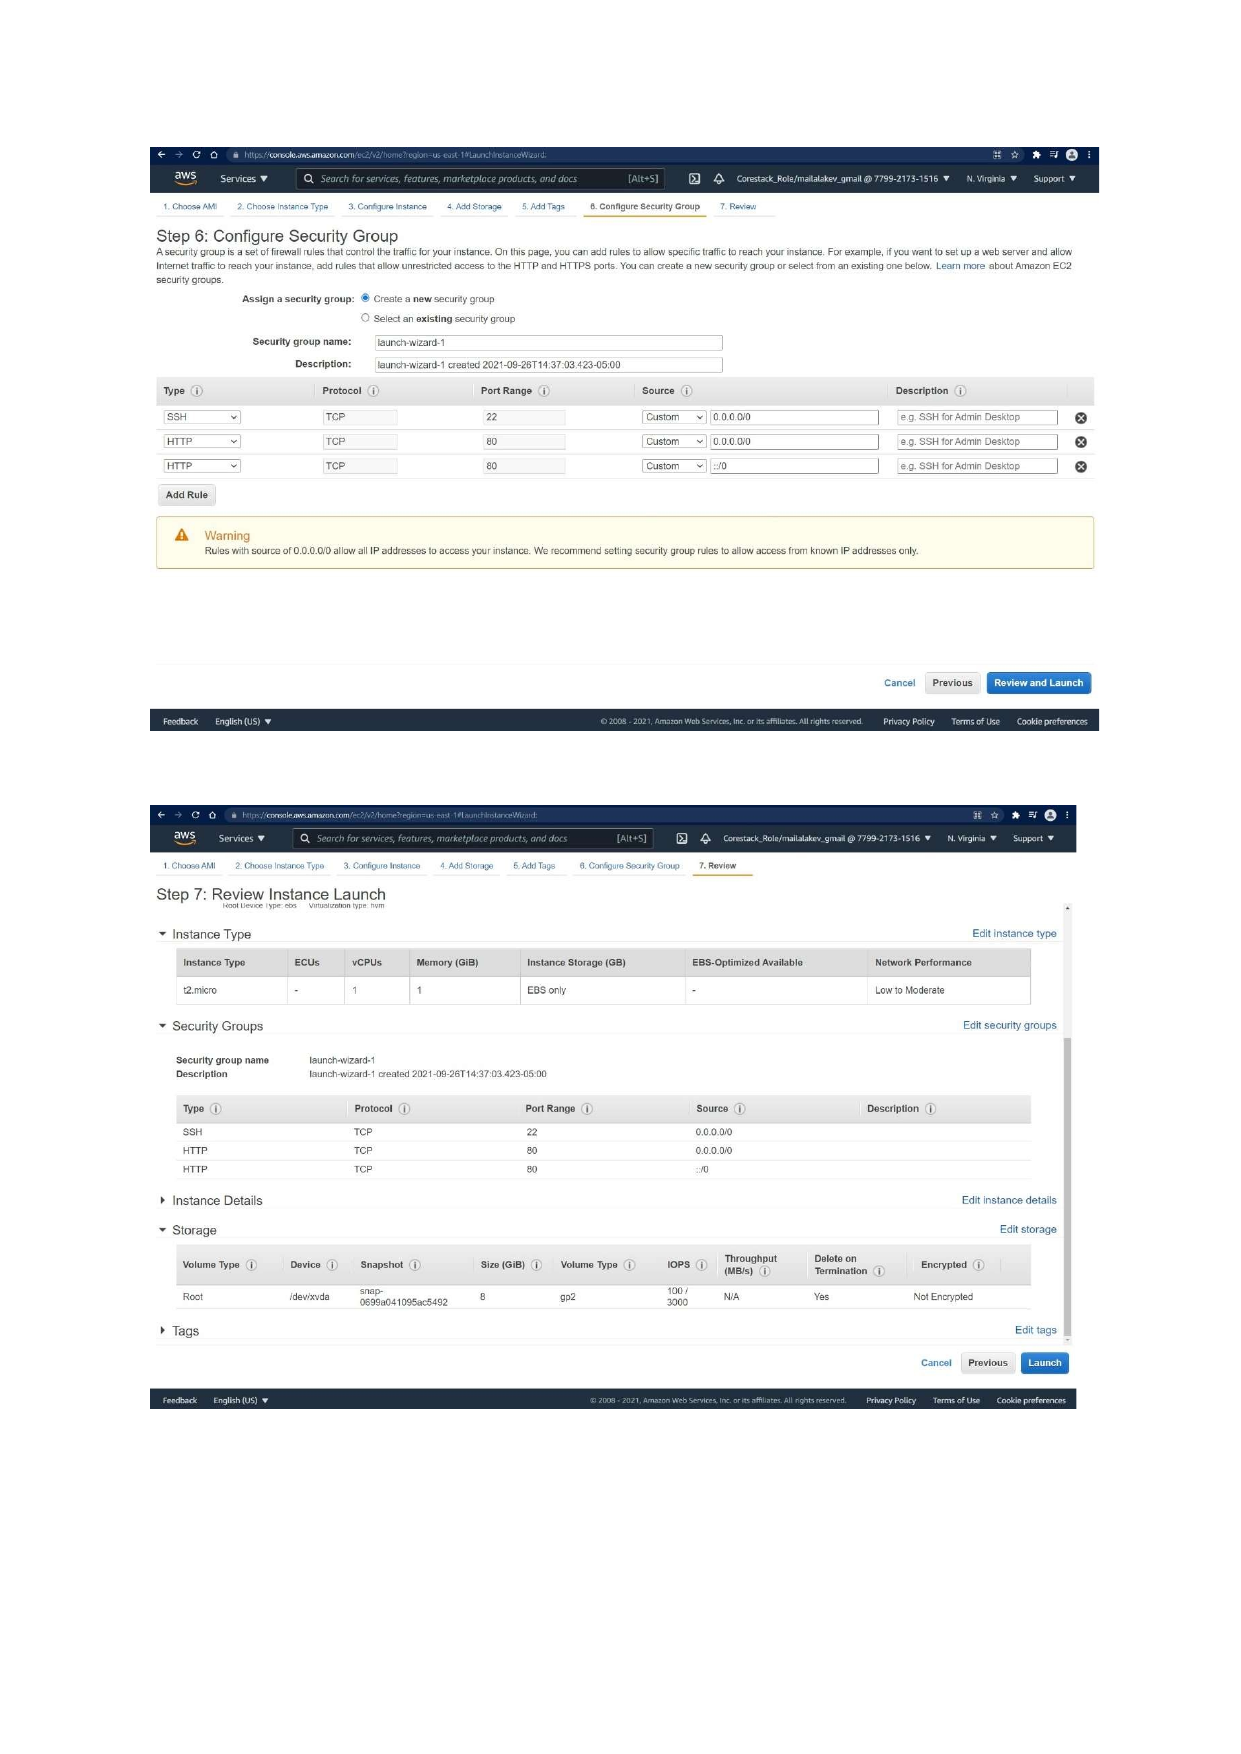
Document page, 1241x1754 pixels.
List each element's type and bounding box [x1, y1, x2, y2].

picture [150, 147, 1100, 731]
picture [150, 805, 1077, 1409]
